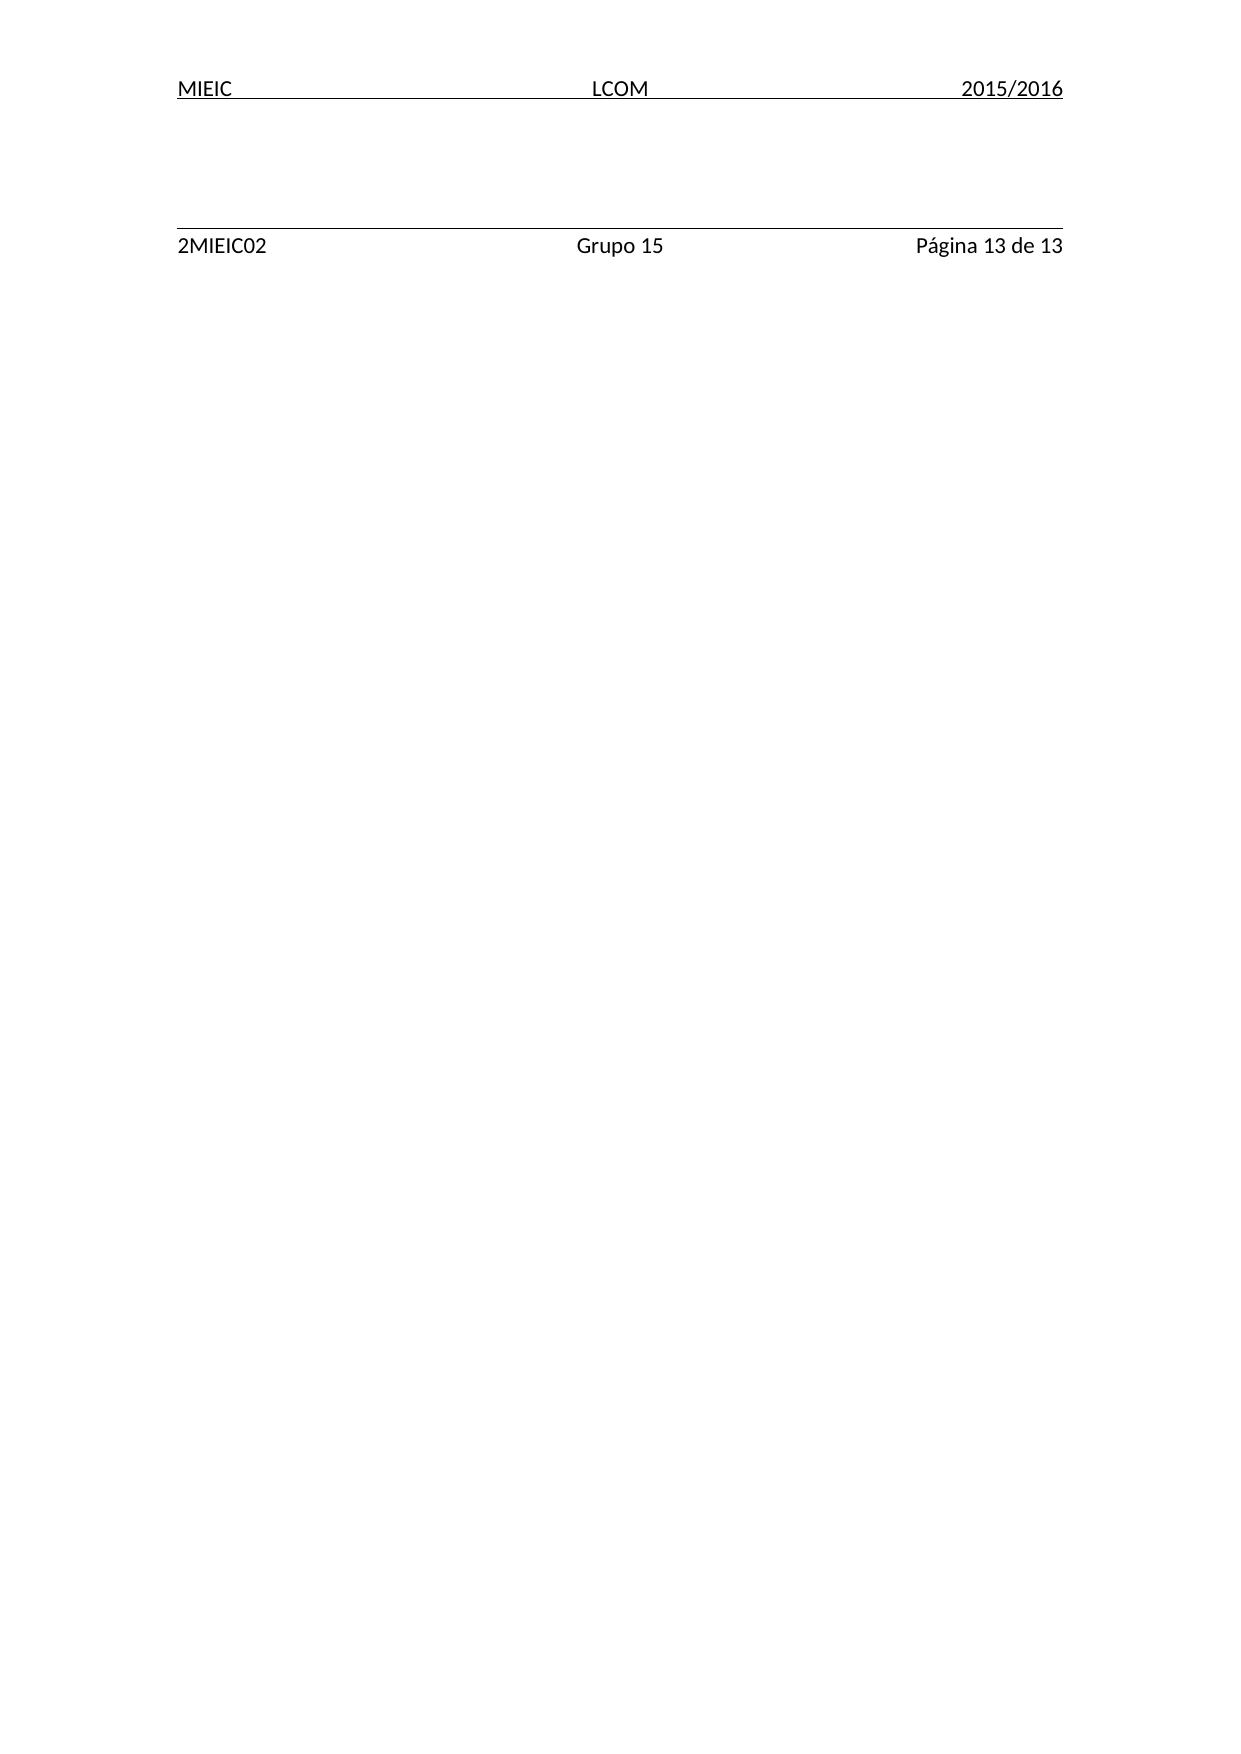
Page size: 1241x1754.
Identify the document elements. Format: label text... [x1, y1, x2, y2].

text 2MIEIC02 Grupo 15 Página 13 de 13 [177, 232, 1063, 260]
